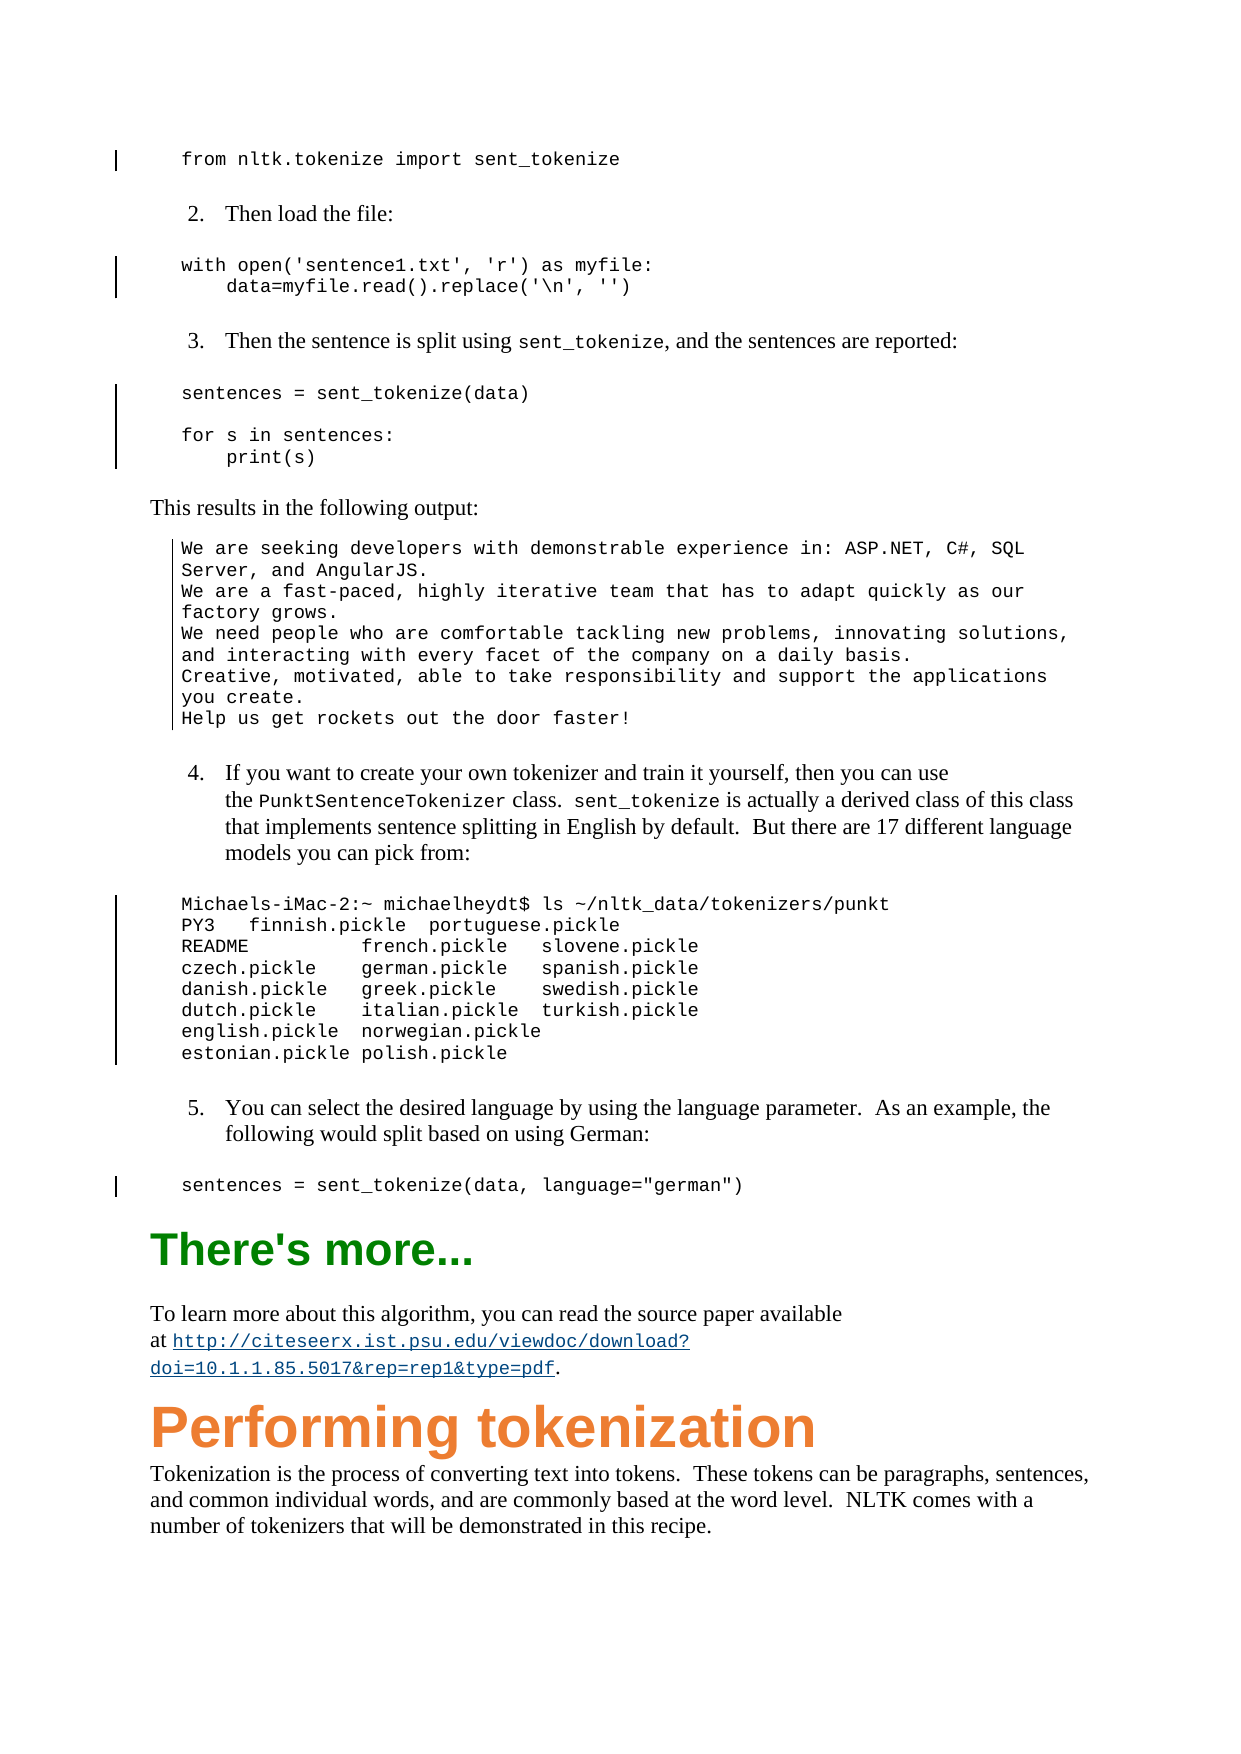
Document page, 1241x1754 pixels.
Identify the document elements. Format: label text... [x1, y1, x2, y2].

list You can select the desired language by using the language parameter. As an example, the following would split based on using German: [187, 1094, 1090, 1147]
list Then load the file: [187, 200, 1090, 227]
text sentences = sent_tokenize(data, language="german") [117, 1176, 1090, 1197]
text with open('sentence1.txt', 'r') as myfile: data=myfile.read().replace('\n', '') [117, 256, 1090, 298]
text This results in the following output: [150, 494, 1090, 520]
subtitle Performing tokenization [150, 1392, 1090, 1459]
text sentences = sent_tokenize(data) for s in sentences: print(s) [117, 384, 1090, 469]
text We are seeking developers with demonstrable experience in: ASP.NET, C#, SQL Server, and AngularJS. We are a fast-paced, highly iterative team that has to adapt quickly as our factory grows. We need people who are comfortable tackling new problems, innovating solutions, and interacting with every facet of the company on a daily basis. Creative, motivated, able to take responsibility and support the applications you create. Help us get rockets out the door faster! [173, 539, 1090, 730]
subtitle There's more... [150, 1222, 1090, 1275]
text from nltk.tokenize import sent_tokenize [117, 150, 1090, 171]
text Michaels-iMac-2:~ michaelheydt$ ls ~/nltk_data/tokenizers/punkt PY3 finnish.pickle portuguese.pickle README french.pickle slovene.pickle czech.pickle german.pickle spanish.pickle danish.pickle greek.pickle swedish.pickle dutch.pickle italian.pickle turkish.pickle english.pickle norwegian.pickle estonian.pickle polish.pickle [117, 895, 1090, 1065]
list Then the sentence is split using sent_tokenize, and the sentences are reported: [187, 328, 1090, 354]
list If you want to create your own tokenizer and train it yourself, then you can use the PunktSentenceTokenizer class. sent_tokenize is actually a derived class of this class that implements sentence splitting in English by default. But there are 17 different language models you can pick from: [187, 759, 1090, 866]
text Tokenization is the process of converting text into tokens. These tokens can be paragraphs, sentences, and common individual words, and are commonly based at the word level. NLTK comes with a number of tokenizers that will be demonstrated in this recipe. [150, 1459, 1090, 1539]
text To learn more about this algorithm, you can read the source paper available at http://citeseerx.ist.psu.edu/viewdoc/download?doi=10.1.1.85.5017&rep=rep1&type=pdf. [150, 1300, 1090, 1380]
